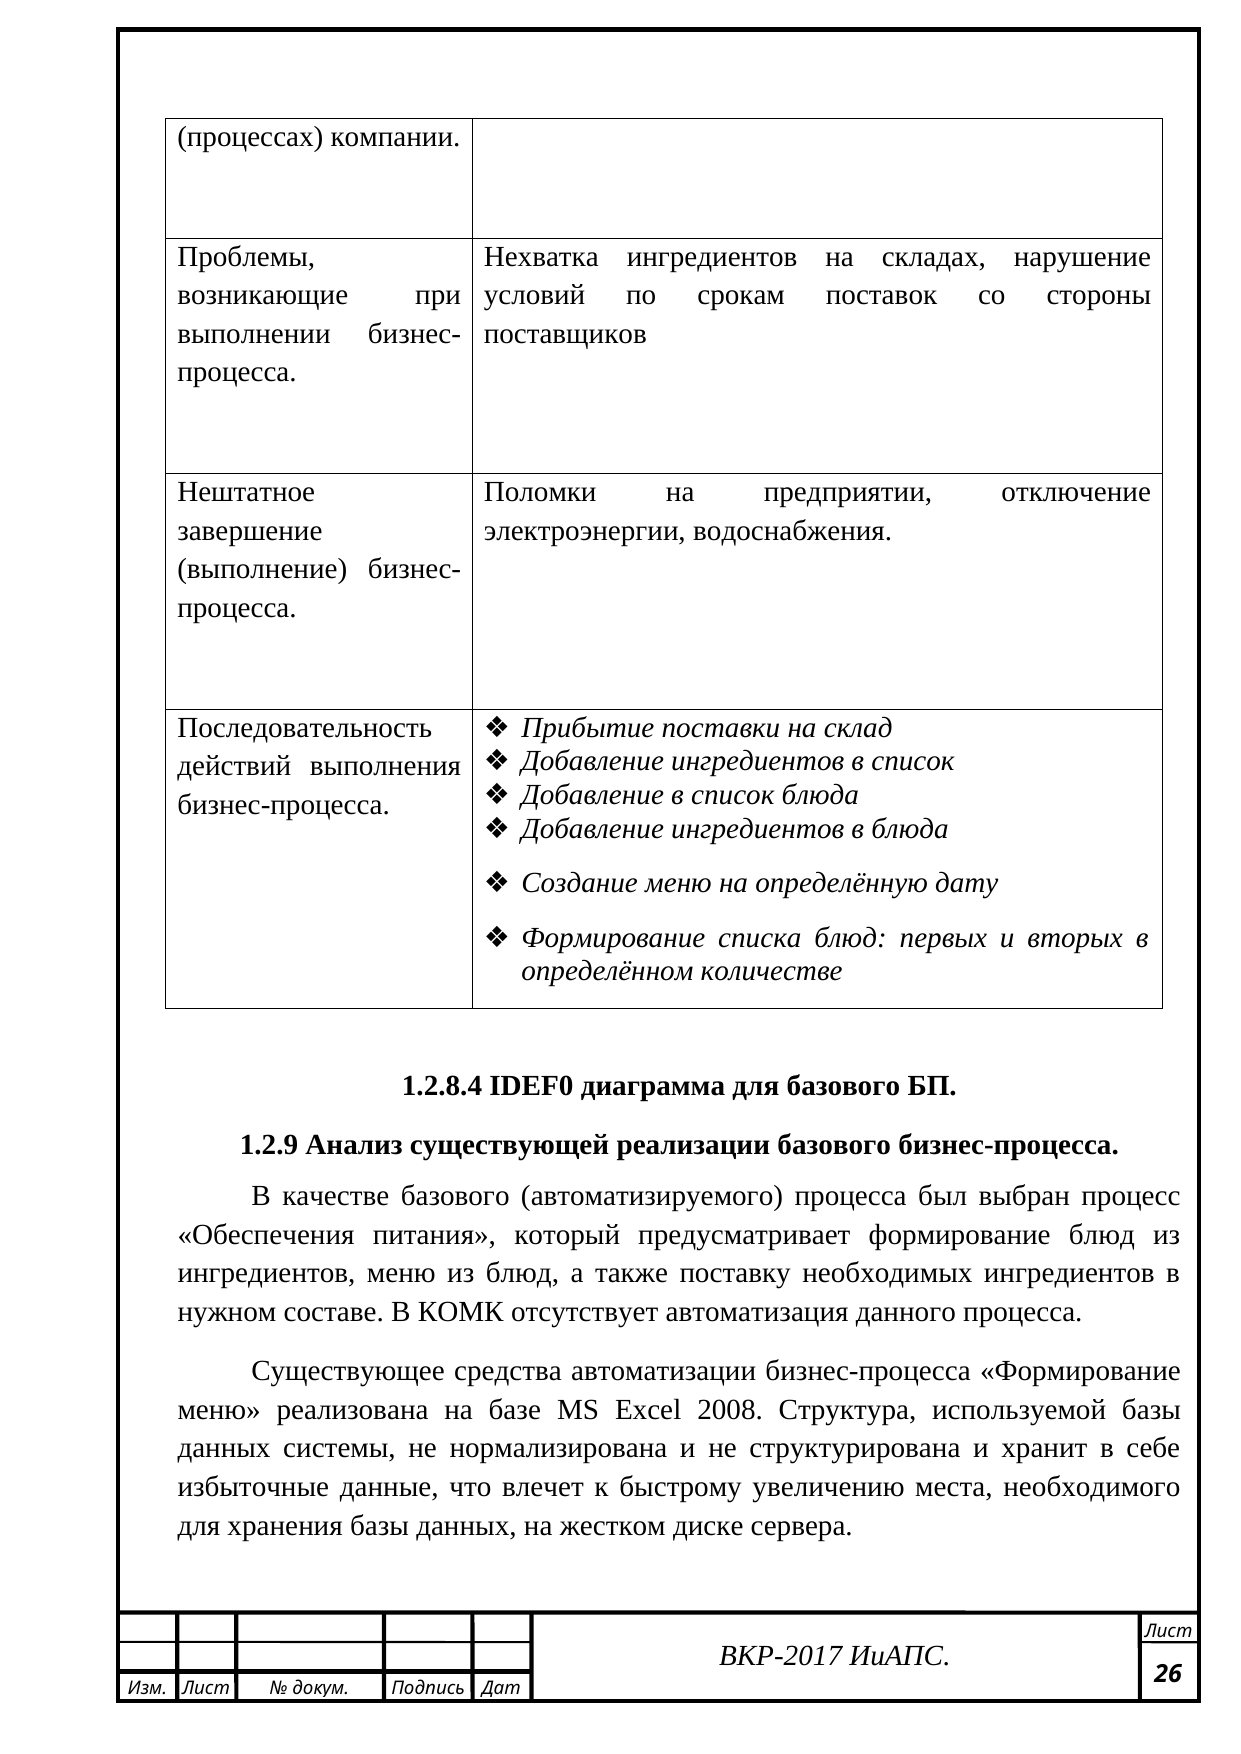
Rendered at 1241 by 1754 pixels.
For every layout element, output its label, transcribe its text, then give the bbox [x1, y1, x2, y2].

table_cell Проблемы, возникающие при выполнении бизнес-процесса. [166, 239, 472, 473]
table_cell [473, 119, 1162, 238]
text В качестве базового (автоматизируемого) процесса был выбран процесс «Обеспечения питания», который предусматривает формирование блюд из ингредиентов, меню из блюд, а также поставку необходимых ингредиентов в нужном составе. В КОМК отсутствует автоматизация данного процесса. [177, 1178, 1181, 1328]
table_cell Последовательность действий выполнения бизнес-процесса. [166, 710, 472, 1008]
table_cell Поломки на предприятии, отключение электроэнергии, водоснабжения. [473, 474, 1162, 709]
table_cell Нехватка ингредиентов на складах, нарушение условий по срокам поставок со стороны поставщиков [473, 239, 1162, 473]
subtitle Анализ существующей реализации базового бизнес-процесса. [0, 1127, 1181, 1161]
table_cell Прибытие поставки на склад Добавление ингредиентов в список Добавление в список блюда Добавление ингредиентов в блюда Создание меню на определённую дату Формирование списка блюд: первых и вторых в определённом количестве [473, 710, 1162, 1008]
subtitle IDEF0 диаграмма для базового БП. [177, 1068, 1181, 1102]
table_cell Нештатное завершение (выполнение) бизнес-процесса. [166, 474, 472, 709]
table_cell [166, 119, 472, 238]
text Существующее средства автоматизации бизнес-процесса «Формирование меню» реализована на базе MS Excel 2008. Структура, используемой базы данных системы, не нормализирована и не структурирована и хранит в себе избыточные данные, что влечет к быстрому увеличению места, необходимого для хранения базы данных, на жестком диске сервера. [177, 1353, 1181, 1541]
